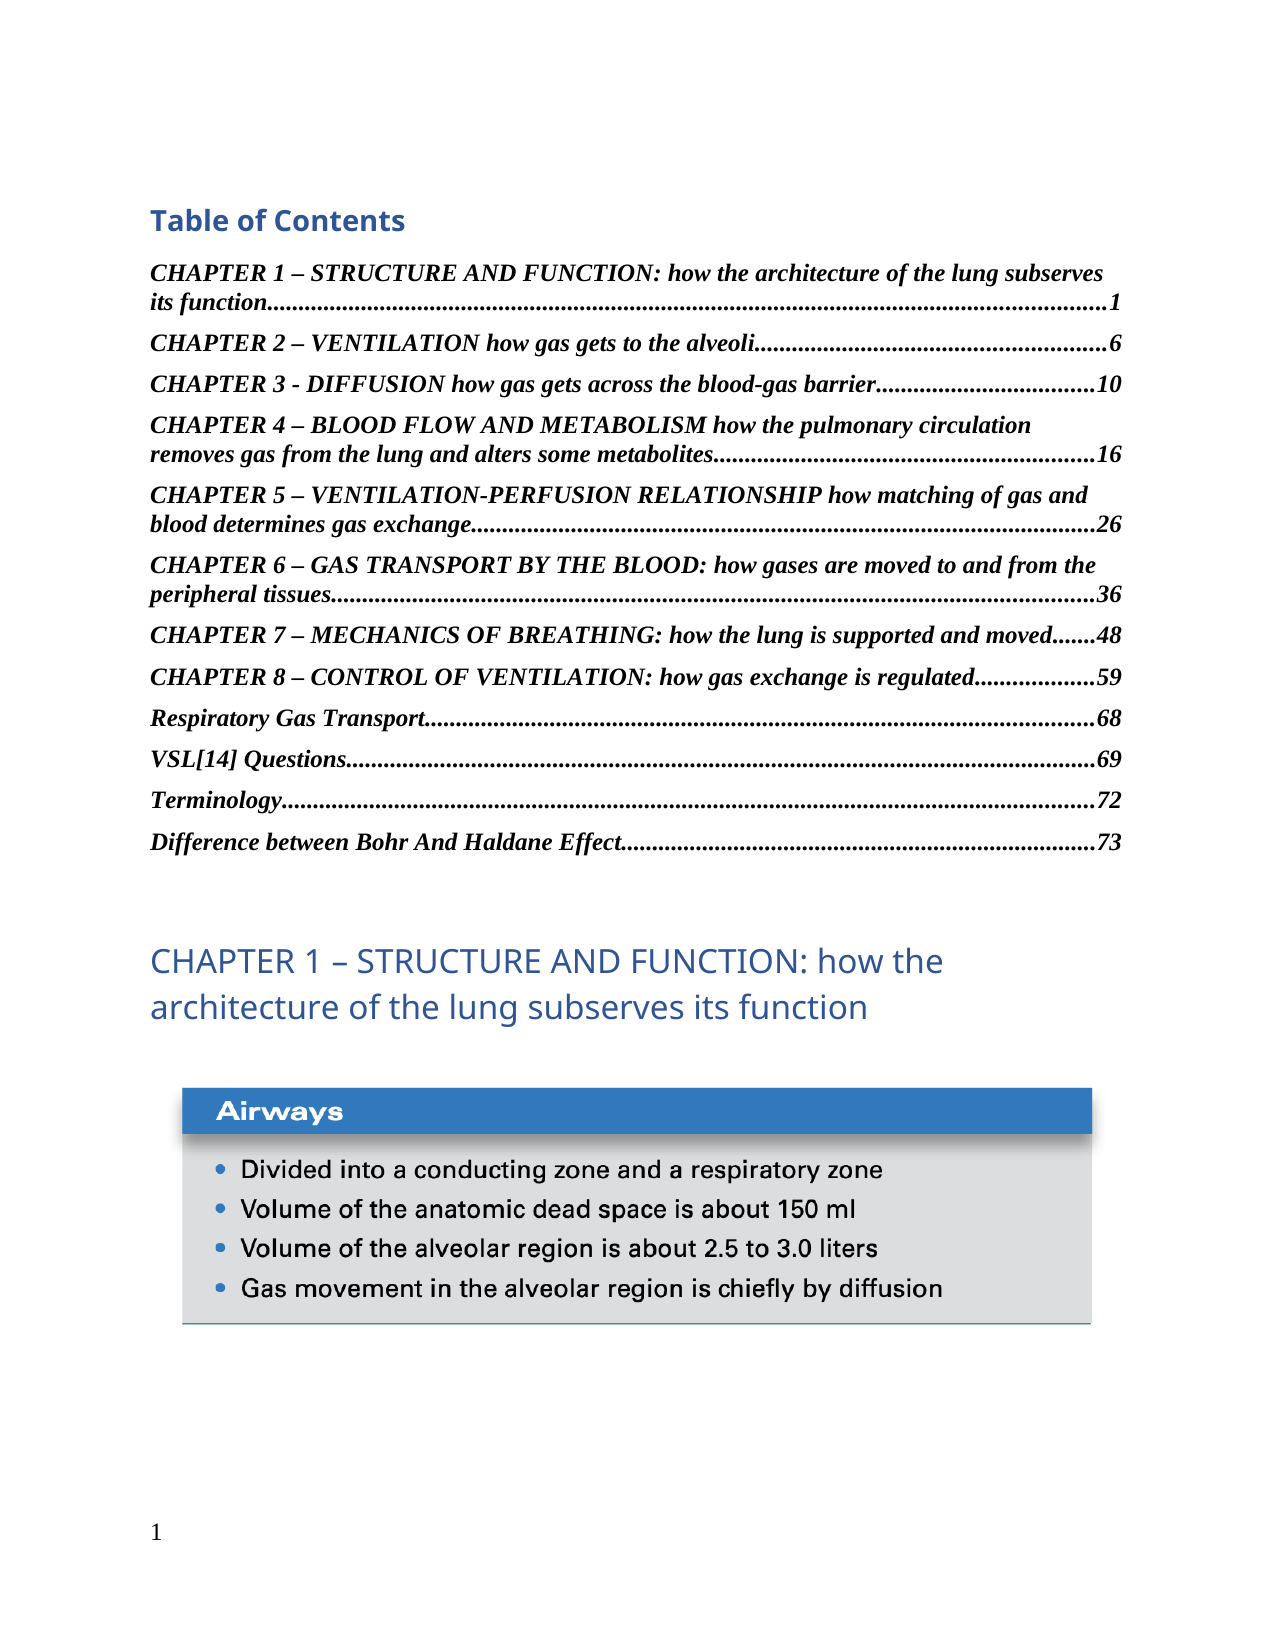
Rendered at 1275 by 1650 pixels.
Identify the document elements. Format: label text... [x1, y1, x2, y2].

subtitle CHAPTER 1 – STRUCTURE AND FUNCTION: how the architecture of the lung subserves its function [150, 938, 1125, 1029]
picture [150, 1057, 1125, 1354]
